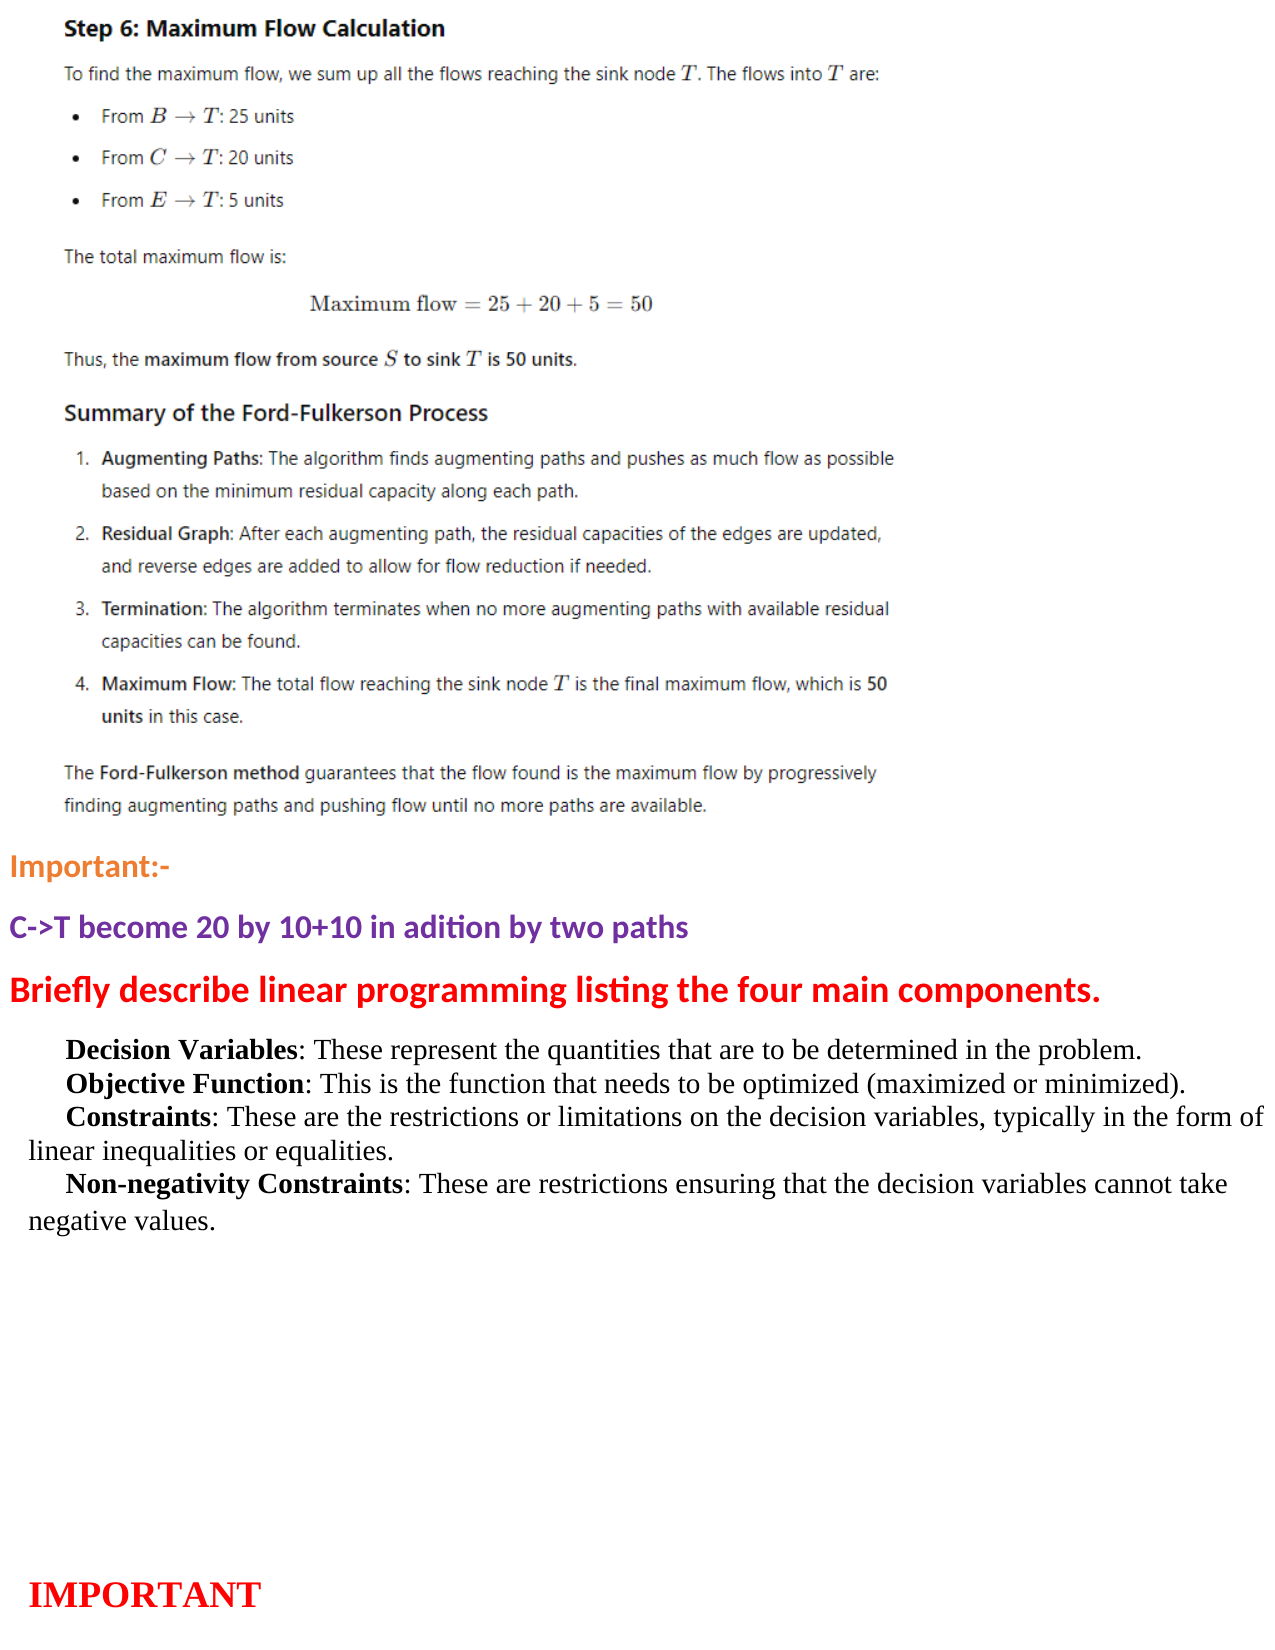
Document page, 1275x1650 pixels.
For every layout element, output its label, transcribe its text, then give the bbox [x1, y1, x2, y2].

text  Constraints: These are the restrictions or limitations on the decision variables, typically in the form of linear inequalities or equalities. [28, 1099, 1266, 1167]
text Important:- [9, 845, 1266, 886]
text  Decision Variables: These represent the quantities that are to be determined in the problem. [28, 1032, 1266, 1066]
text C->T become 20 by 10+10 in adition by two paths [9, 906, 1266, 946]
picture [9, 0, 1017, 827]
text Briefly describe linear programming listing the four main components. [9, 966, 1266, 1012]
text IMPORTANT [28, 1572, 1266, 1616]
text  Non-negativity Constraints: These are restrictions ensuring that the decision variables cannot take negative values. [28, 1167, 1266, 1236]
text  Objective Function: This is the function that needs to be optimized (maximized or minimized). [28, 1066, 1266, 1099]
